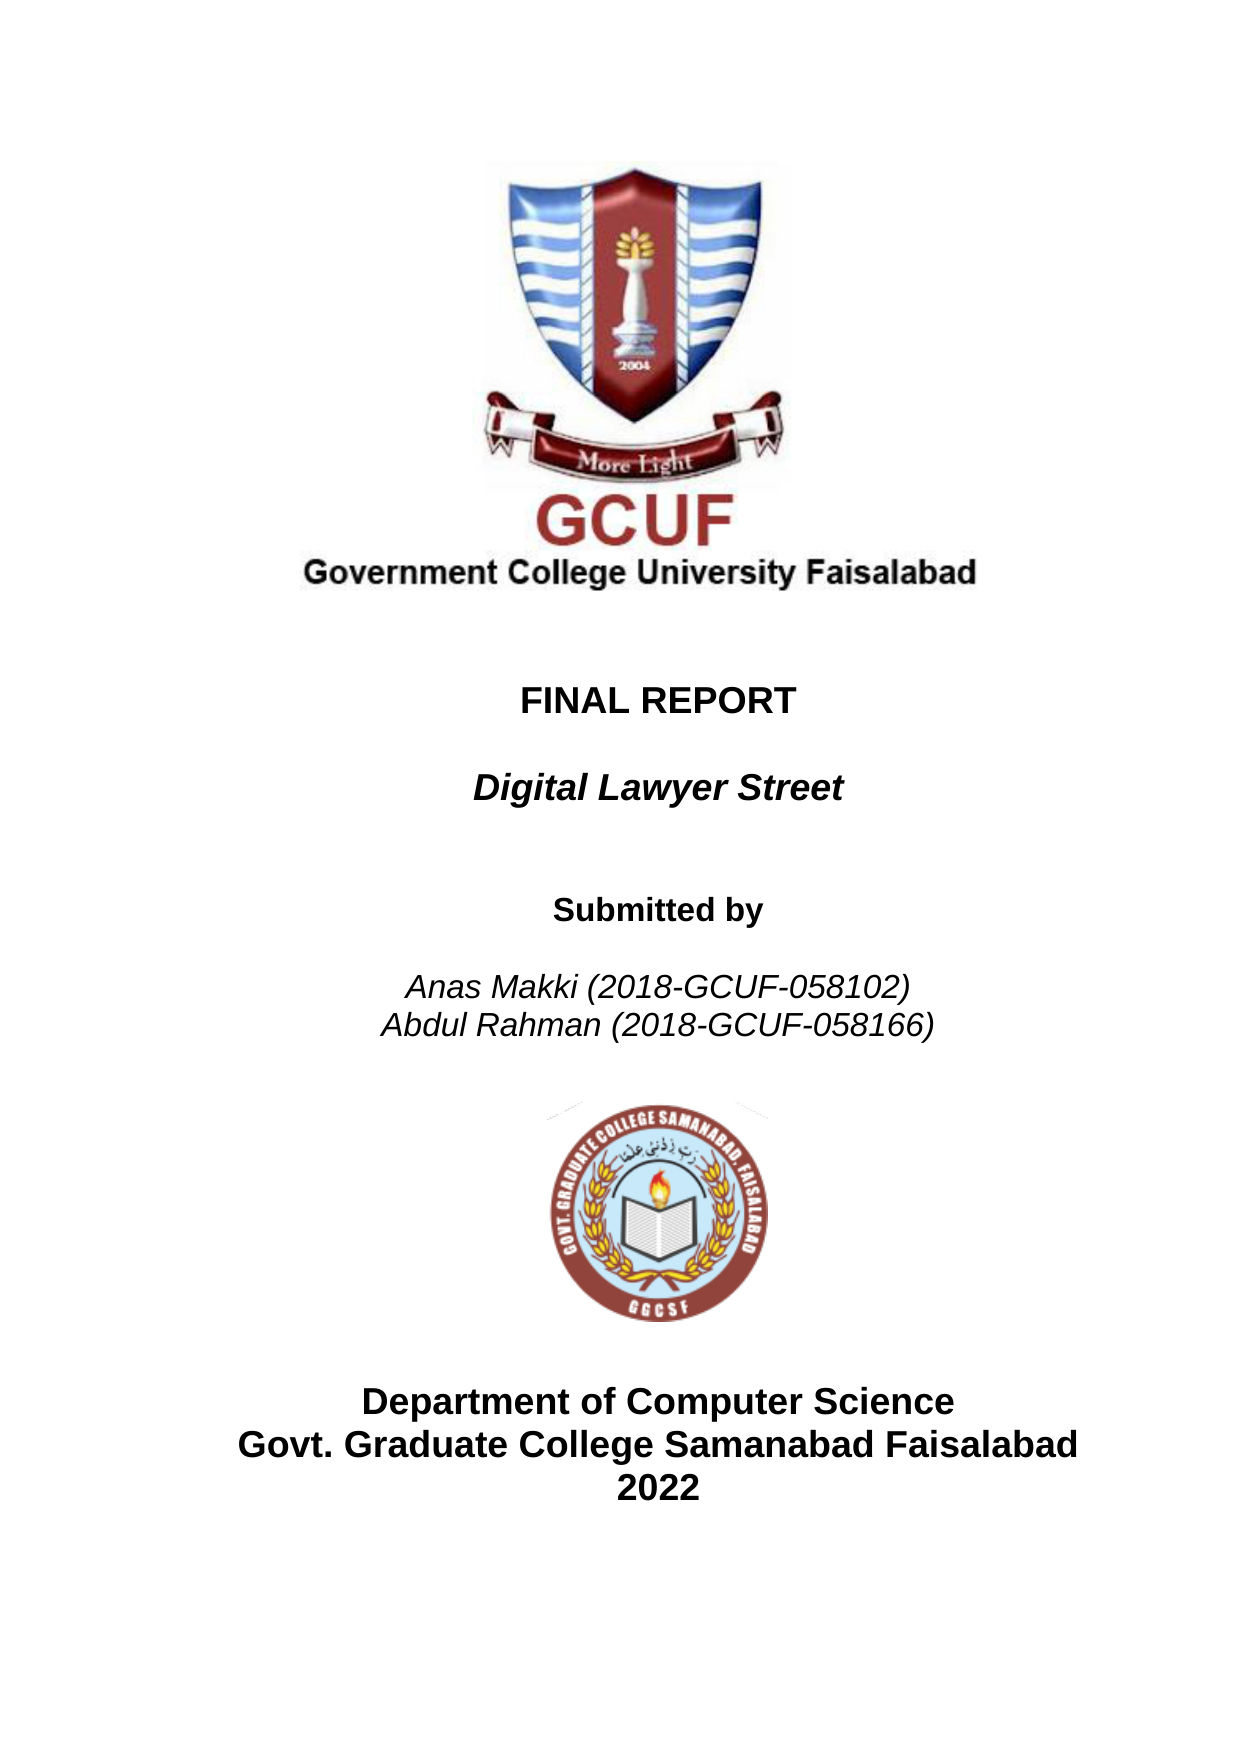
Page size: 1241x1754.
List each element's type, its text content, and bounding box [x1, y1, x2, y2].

picture [292, 161, 983, 615]
text Anas Makki (2018-GCUF-058102) [225, 967, 1092, 1005]
text FINAL REPORT [225, 679, 1092, 722]
text Abdul Rahman (2018-GCUF-058166) [225, 1005, 1092, 1044]
text Submitted by [225, 890, 1092, 928]
text Digital Lawyer Street [225, 765, 1092, 808]
picture [547, 1101, 768, 1322]
text 2022 [229, 1465, 1087, 1508]
text Department of Computer Science Govt. Graduate College Samanabad Faisalabad [229, 1379, 1087, 1465]
